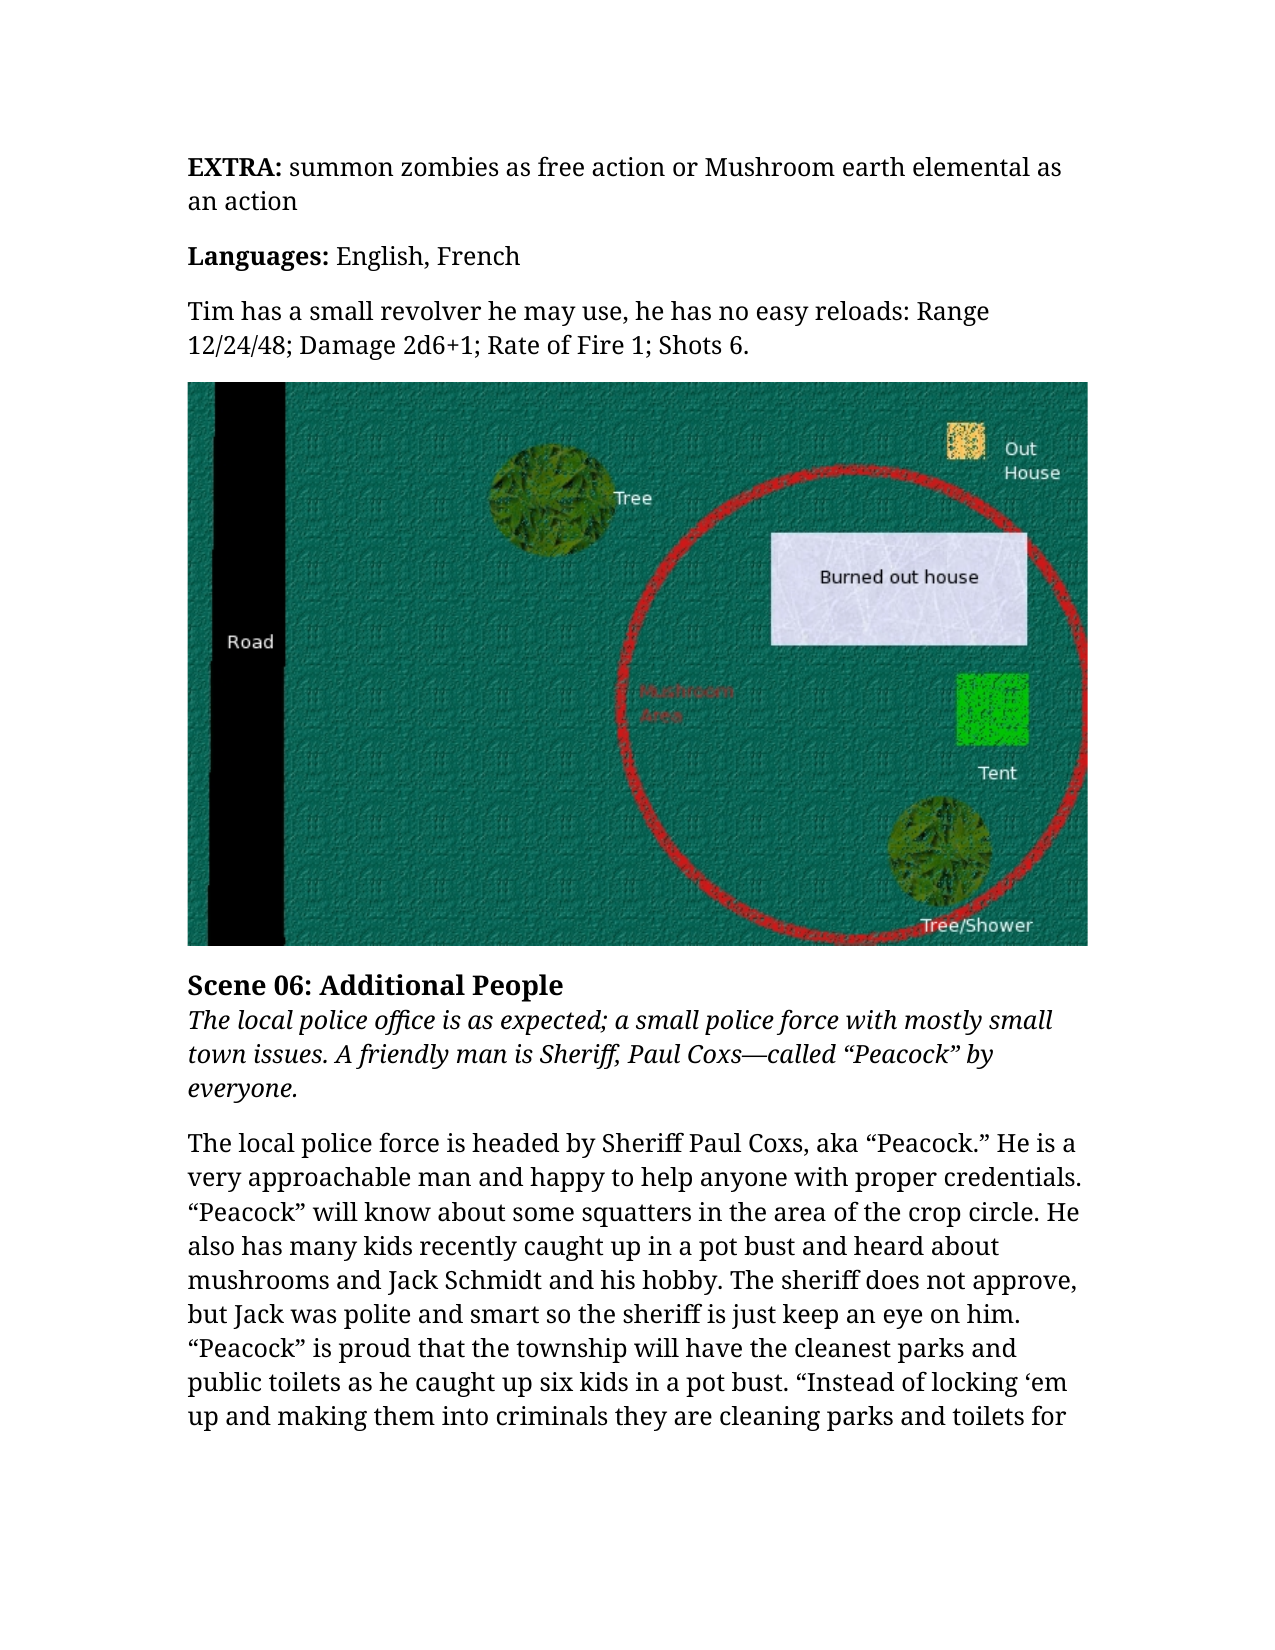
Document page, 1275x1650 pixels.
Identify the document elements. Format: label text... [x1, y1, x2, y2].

picture [187, 382, 1088, 946]
text The local police office is as expected; a small police force with mostly small town issues. A friendly man is Sheriff, Paul Coxs—called “Peacock” by everyone. [187, 1003, 1087, 1105]
text Languages: English, French [187, 239, 1087, 273]
text Tim has a small revolver he may use, he has no easy reloads: Range 12/24/48; Damage 2d6+1; Rate of Fire 1; Shots 6. [187, 294, 1087, 362]
subtitle Scene 06: Additional People [187, 966, 1087, 1003]
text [187, 1126, 1087, 1433]
text EXTRA: summon zombies as free action or Mushroom earth elemental as an action [187, 150, 1087, 218]
